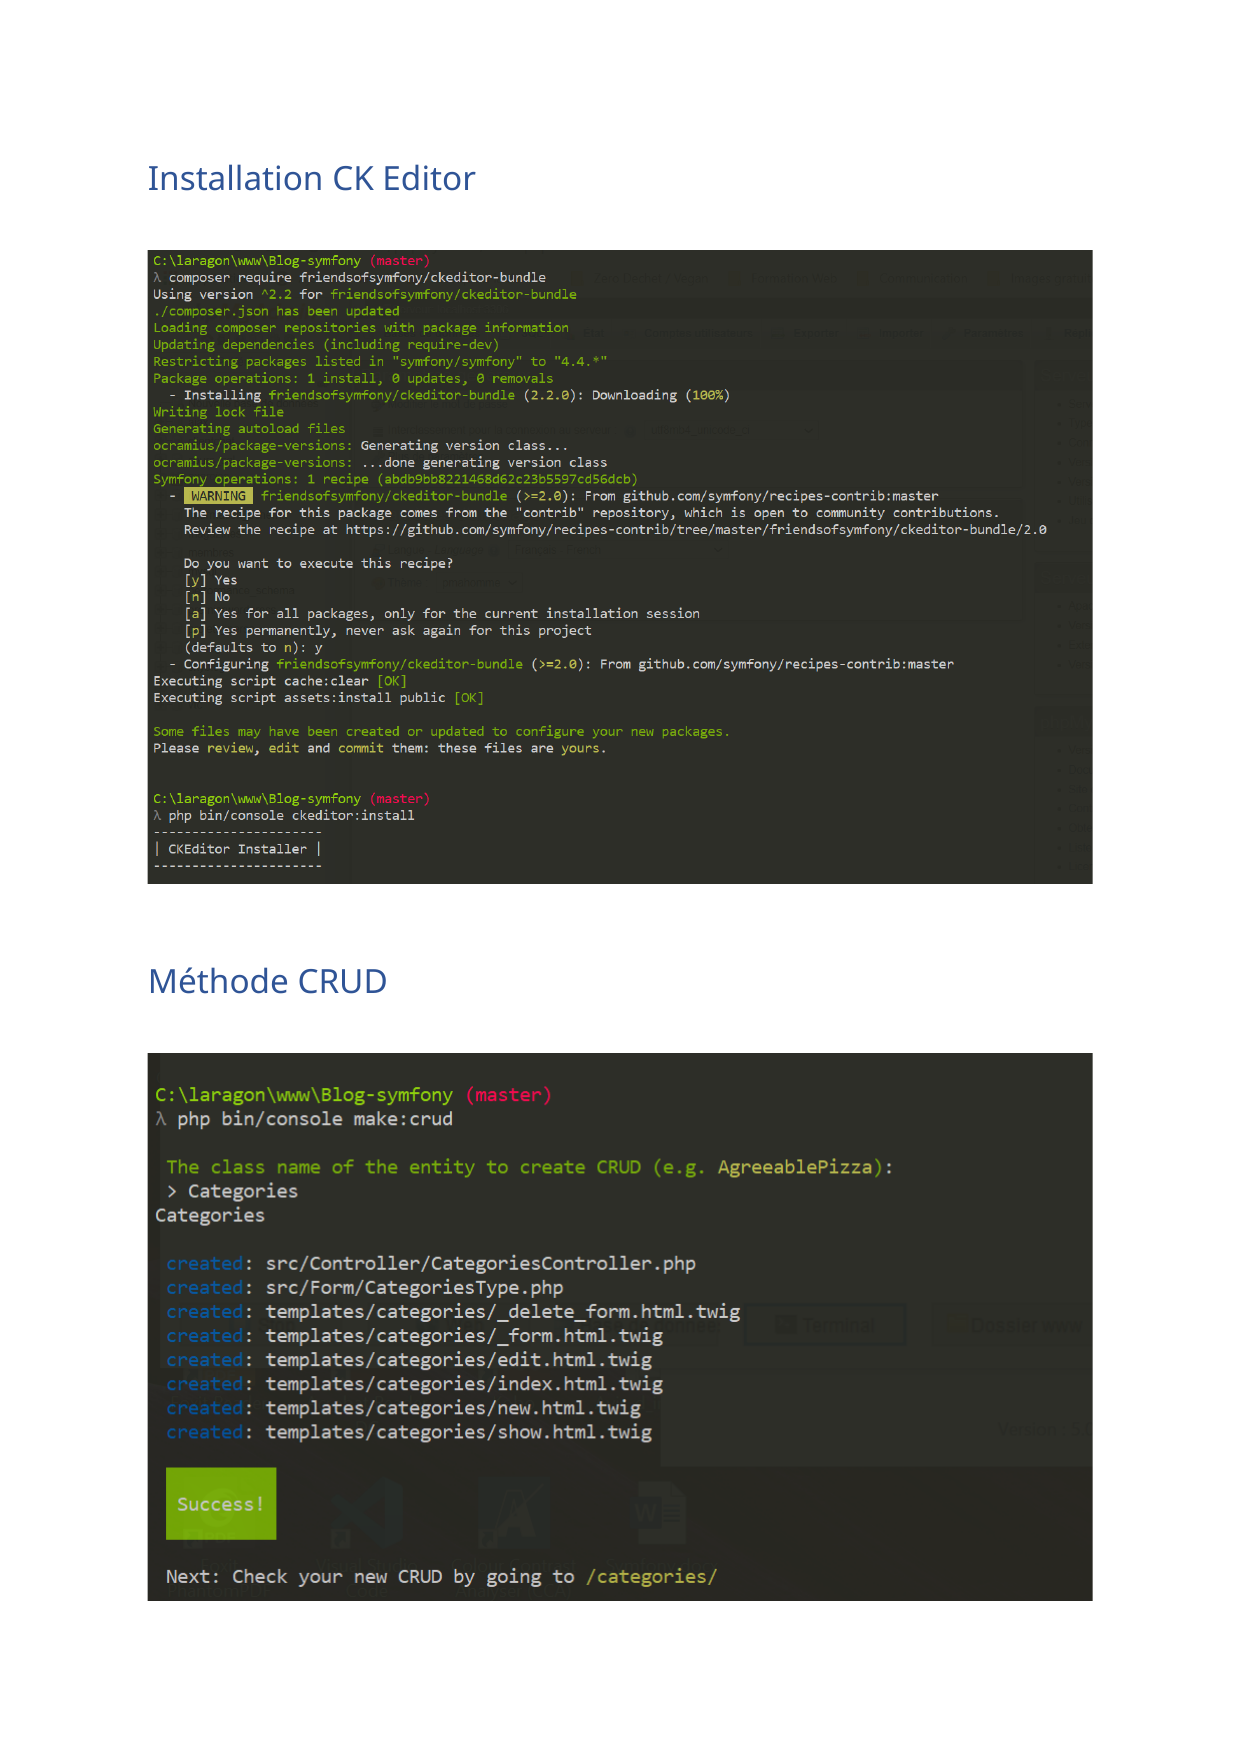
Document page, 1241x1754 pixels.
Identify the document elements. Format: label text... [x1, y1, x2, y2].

subtitle Méthode CRUD [148, 958, 1093, 1003]
picture [147, 250, 1093, 884]
subtitle Installation CK Editor [148, 155, 1093, 200]
picture [147, 1053, 1093, 1601]
